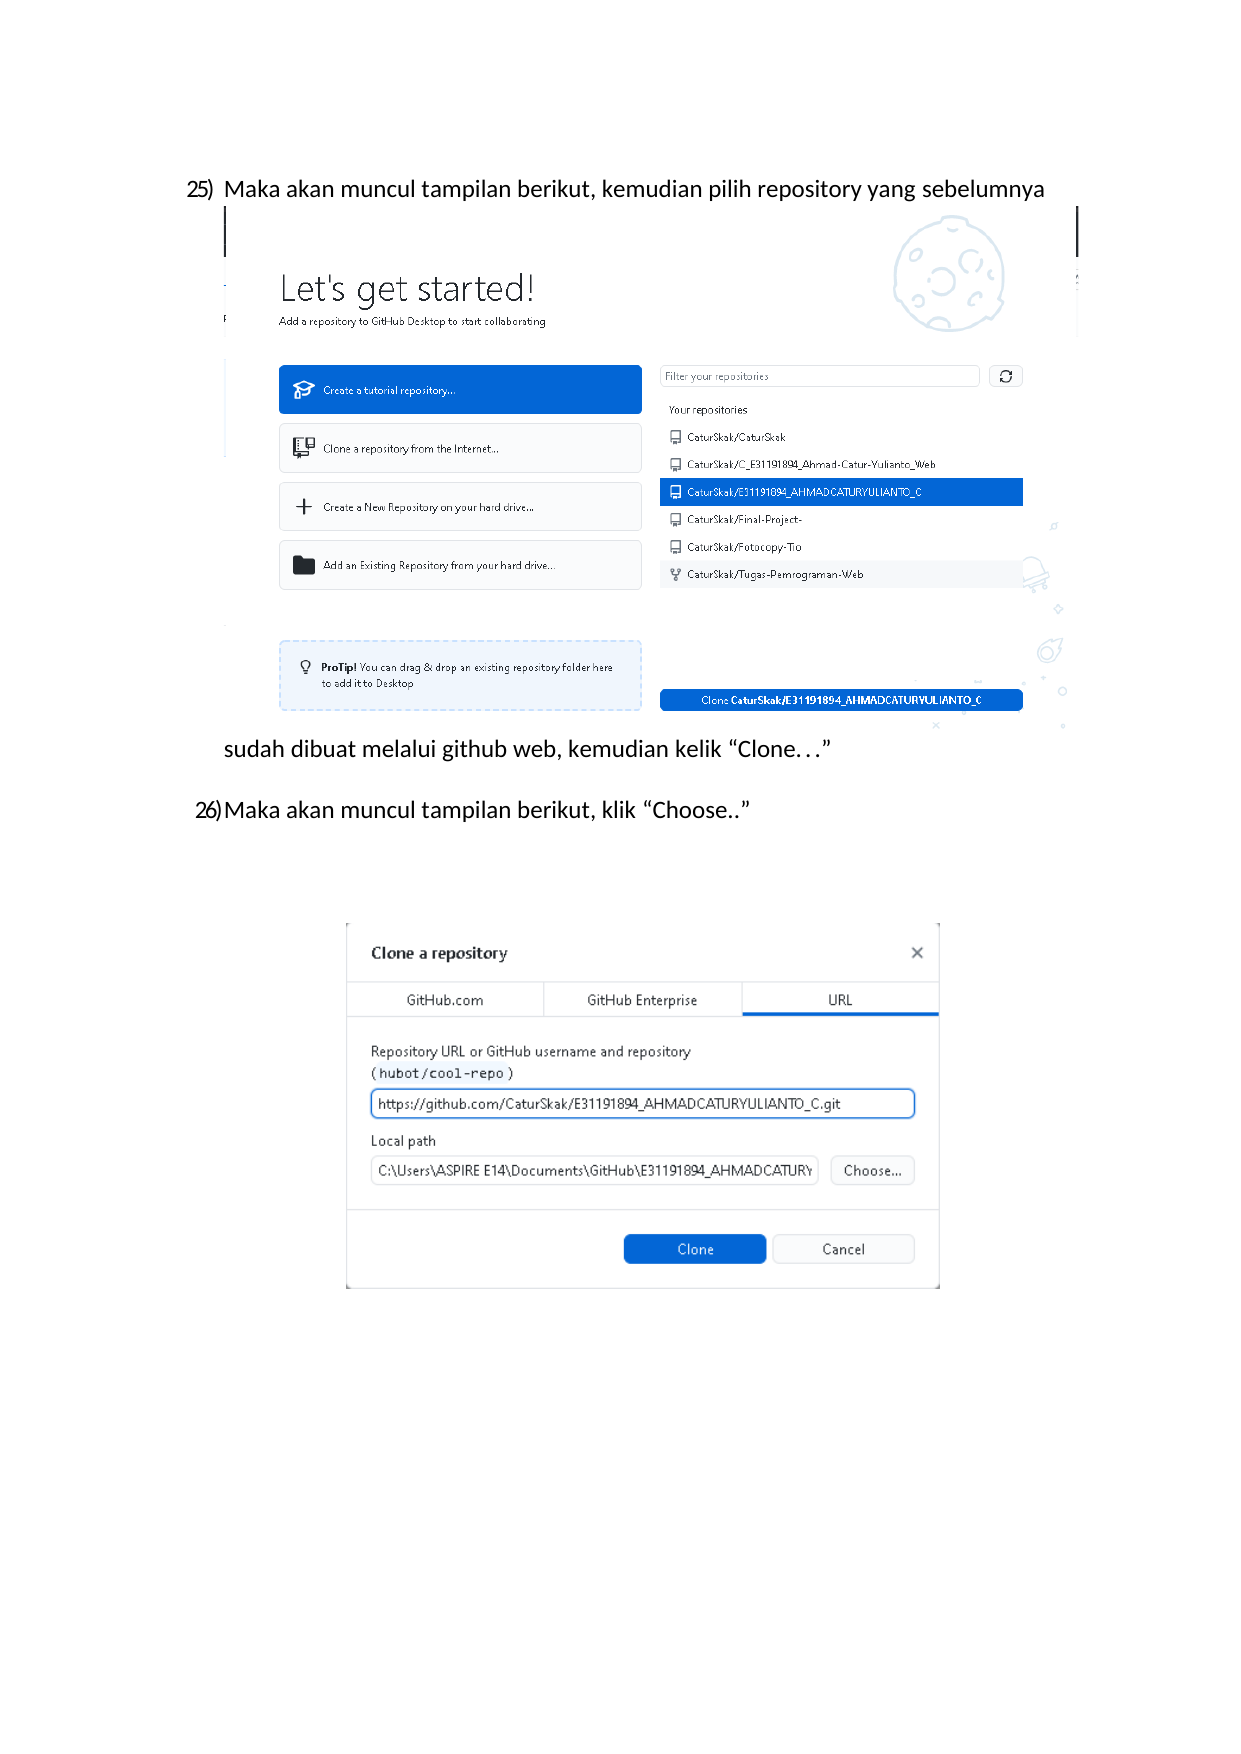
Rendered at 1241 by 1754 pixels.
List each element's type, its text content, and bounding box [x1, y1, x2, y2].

picture [223, 206, 1079, 731]
text sudah dibuat melalui github web, kemudian kelik “Clone ” [224, 733, 1146, 764]
picture [346, 923, 940, 1289]
list Maka akan muncul tampilan berikut, klik “Choose..” [194, 794, 1146, 824]
list Maka akan muncul tampilan berikut, kemudian pilih repository yang sebelumnya [186, 173, 1146, 203]
